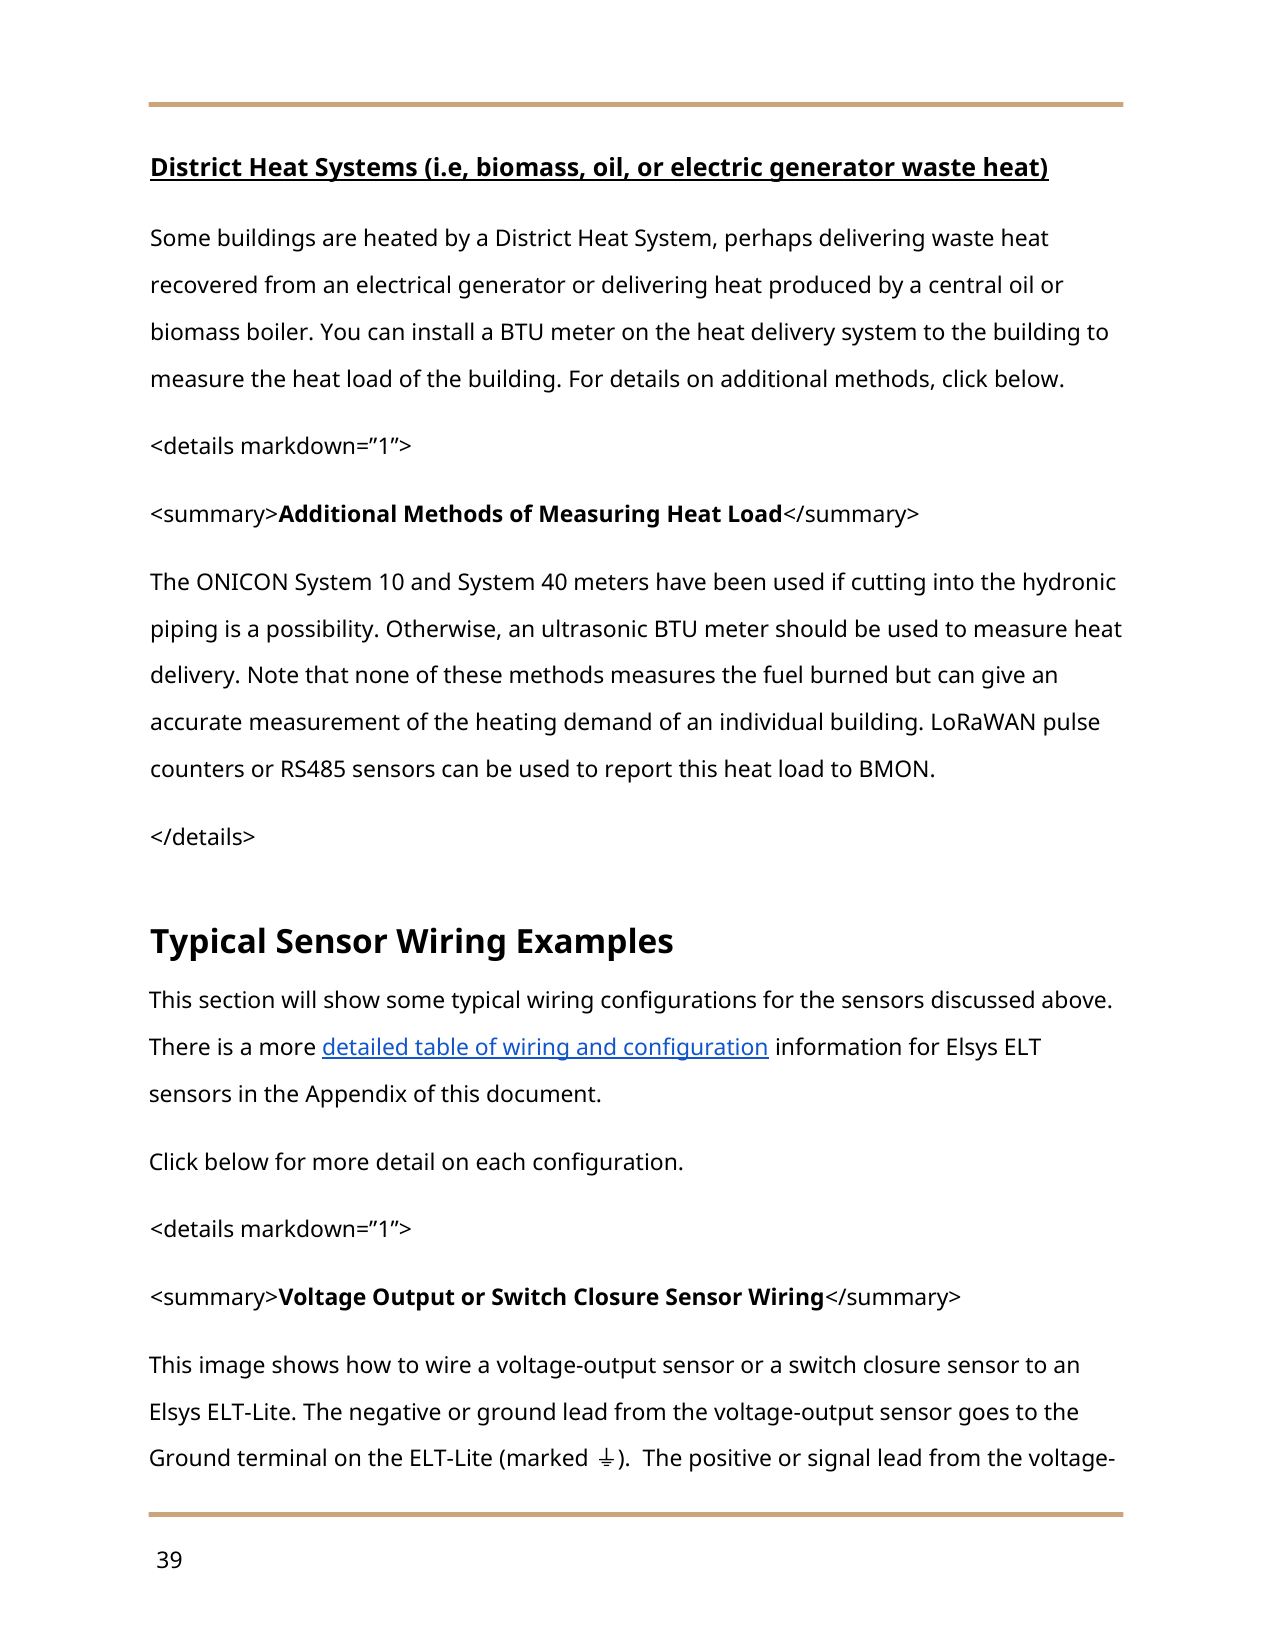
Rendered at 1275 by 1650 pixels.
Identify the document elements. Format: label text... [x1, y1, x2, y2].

picture [148, 1512, 1124, 1517]
text <details markdown=”1”> [150, 1213, 1125, 1244]
text This section will show some typical wiring configurations for the sensors discussed above. There is a more detailed table of wiring and configuration information for Elsys ELT sensors in the Appendix of this document. [148, 984, 1125, 1109]
text District Heat Systems (i.e, biomass, oil, or electric generator waste heat) [150, 150, 1125, 184]
text <summary>Additional Methods of Measuring Heat Load</summary> [150, 498, 1125, 529]
text <summary>Voltage Output or Switch Closure Sensor Wiring</summary> [150, 1281, 1125, 1312]
text Some buildings are heated by a District Heat System, perhaps delivering waste heat recovered from an electrical generator or delivering heat produced by a central oil or biomass boiler. You can install a BTU meter on the heat delivery system to the building to measure the heat load of the building. For details on additional methods, click below. [150, 222, 1125, 394]
subtitle Typical Sensor Wiring Examples [150, 918, 939, 963]
text </details> [150, 821, 1125, 852]
picture [148, 102, 1124, 107]
text The ONICON System 10 and System 40 meters have been used if cutting into the hydronic piping is a possibility. Otherwise, an ultrasonic BTU meter should be used to measure heat delivery. Note that none of these methods measures the fuel burned but can give an accurate measurement of the heating demand of an individual building. LoRaWAN pulse counters or RS485 sensors can be used to report this heat load to BMON. [150, 566, 1125, 784]
text <details markdown=”1”> [150, 430, 1125, 461]
text Click below for more detail on each configuration. [148, 1145, 1125, 1177]
